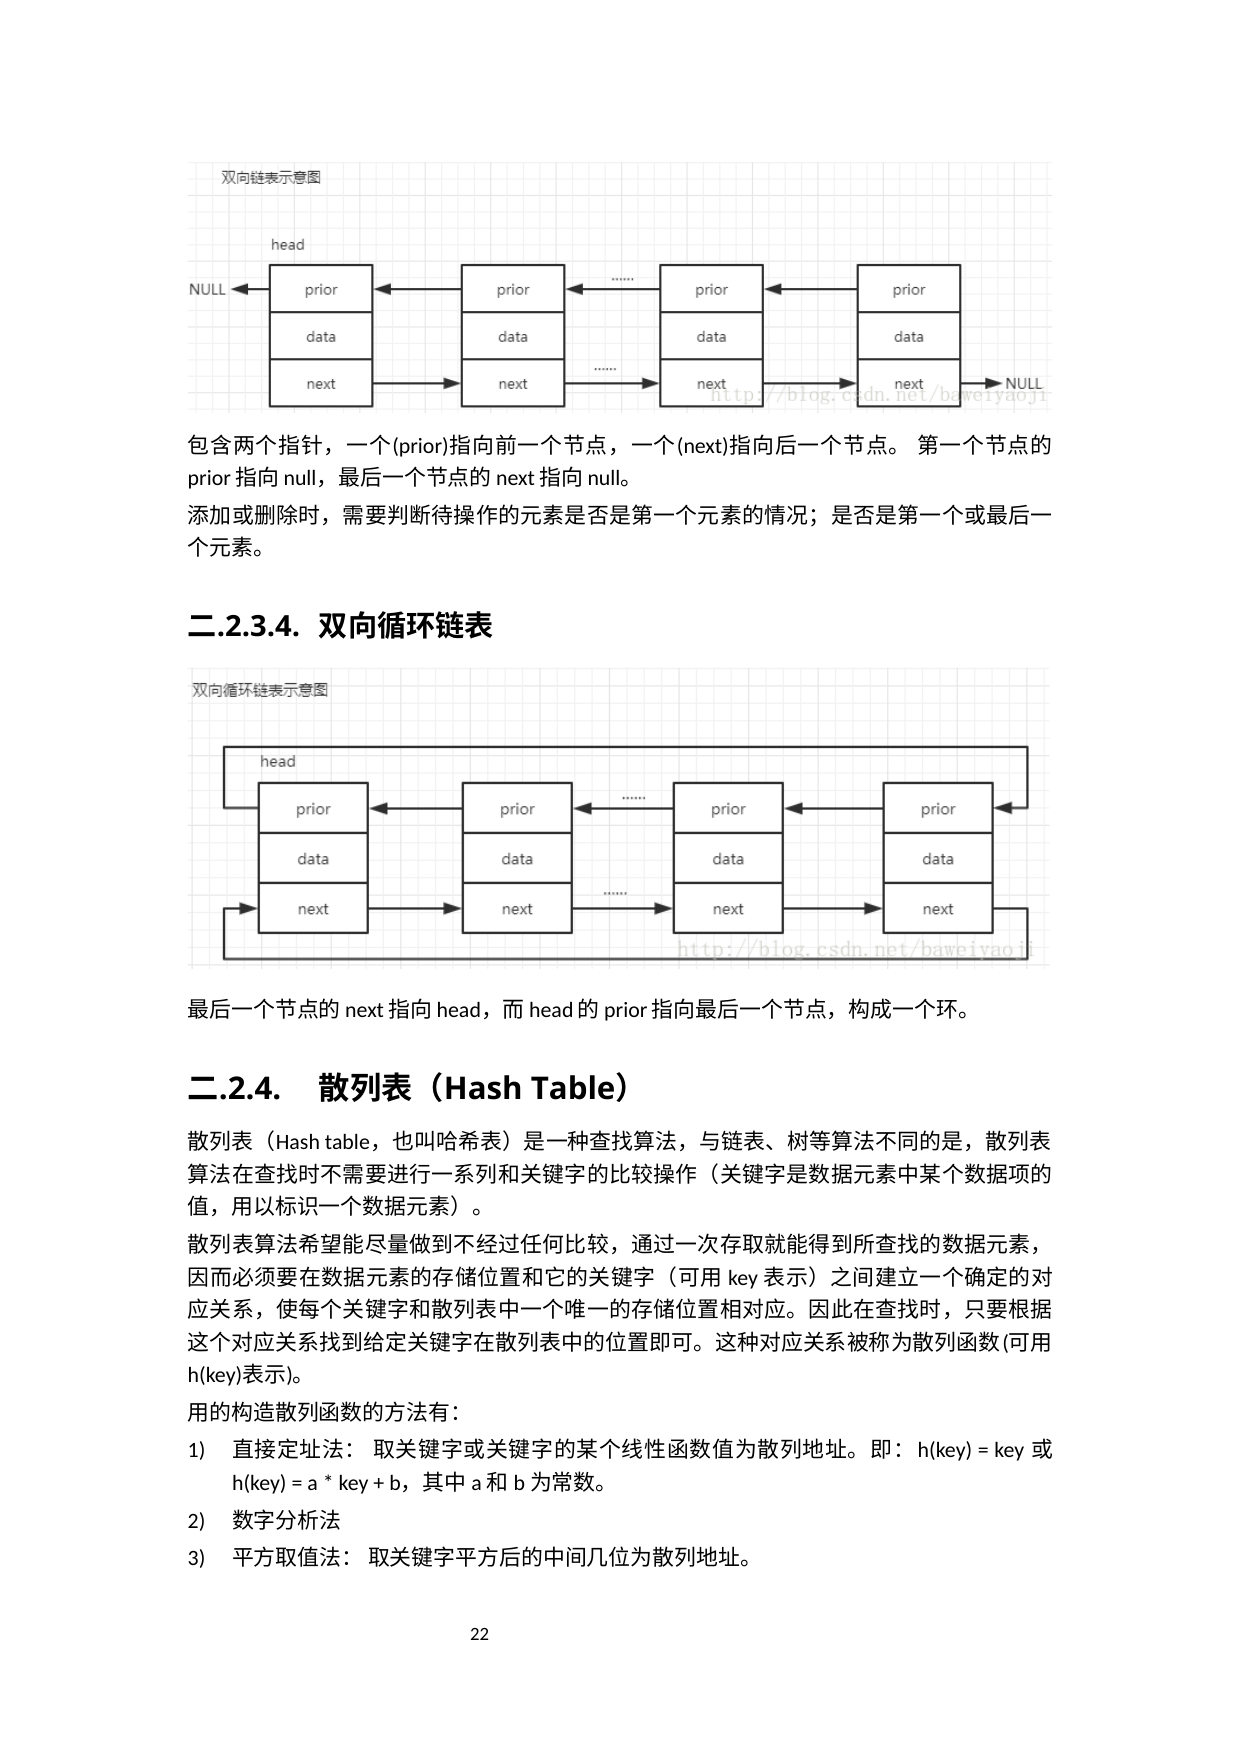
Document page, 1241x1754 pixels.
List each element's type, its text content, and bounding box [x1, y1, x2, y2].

picture [187, 661, 1053, 969]
text 散列表（Hash table，也叫哈希表）是一种查找算法，与链表、树等算法不同的是，散列表算法在查找时不需要进行一系列和关键字的比较操作（关键字是数据元素中某个数据项的值，用以标识一个数据元素）。 [187, 1124, 1053, 1221]
picture [187, 162, 1053, 413]
text 最后一个节点的next指向head，而head的prior指向最后一个节点，构成一个环。 [187, 992, 1053, 1024]
list 直接定址法： 取关键字或关键字的某个线性函数值为散列地址。即：h(key) = key 或 h(key) = a * key + b，其中 a 和 b 为常数。 [187, 1432, 1053, 1497]
subtitle 双向循环链表 [187, 592, 1053, 657]
list 平方取值法： 取关键字平方后的中间几位为散列地址。 [187, 1540, 1053, 1572]
list 数字分析法 [187, 1502, 1053, 1535]
subtitle 散列表（Hash Table） [187, 1054, 1053, 1119]
text 添加或删除时，需要判断待操作的元素是否是第一个元素的情况；是否是第一个或最后一个元素。 [187, 497, 1053, 562]
text 包含两个指针，一个(prior)指向前一个节点，一个(next)指向后一个节点。 第一个节点的prior指向null，最后一个节点的next指向null。 [187, 427, 1053, 492]
text 散列表算法希望能尽量做到不经过任何比较，通过一次存取就能得到所查找的数据元素，因而必须要在数据元素的存储位置和它的关键字（可用 key 表示）之间建立一个确定的对应关系，使每个关键字和散列表中一个唯一的存储位置相对应。因此在查找时，只要根据这个对应关系找到给定关键字在散列表中的位置即可。这种对应关系被称为散列函数(可用 h(key)表示)。 [187, 1227, 1053, 1389]
text 用的构造散列函数的方法有： [187, 1394, 1053, 1427]
